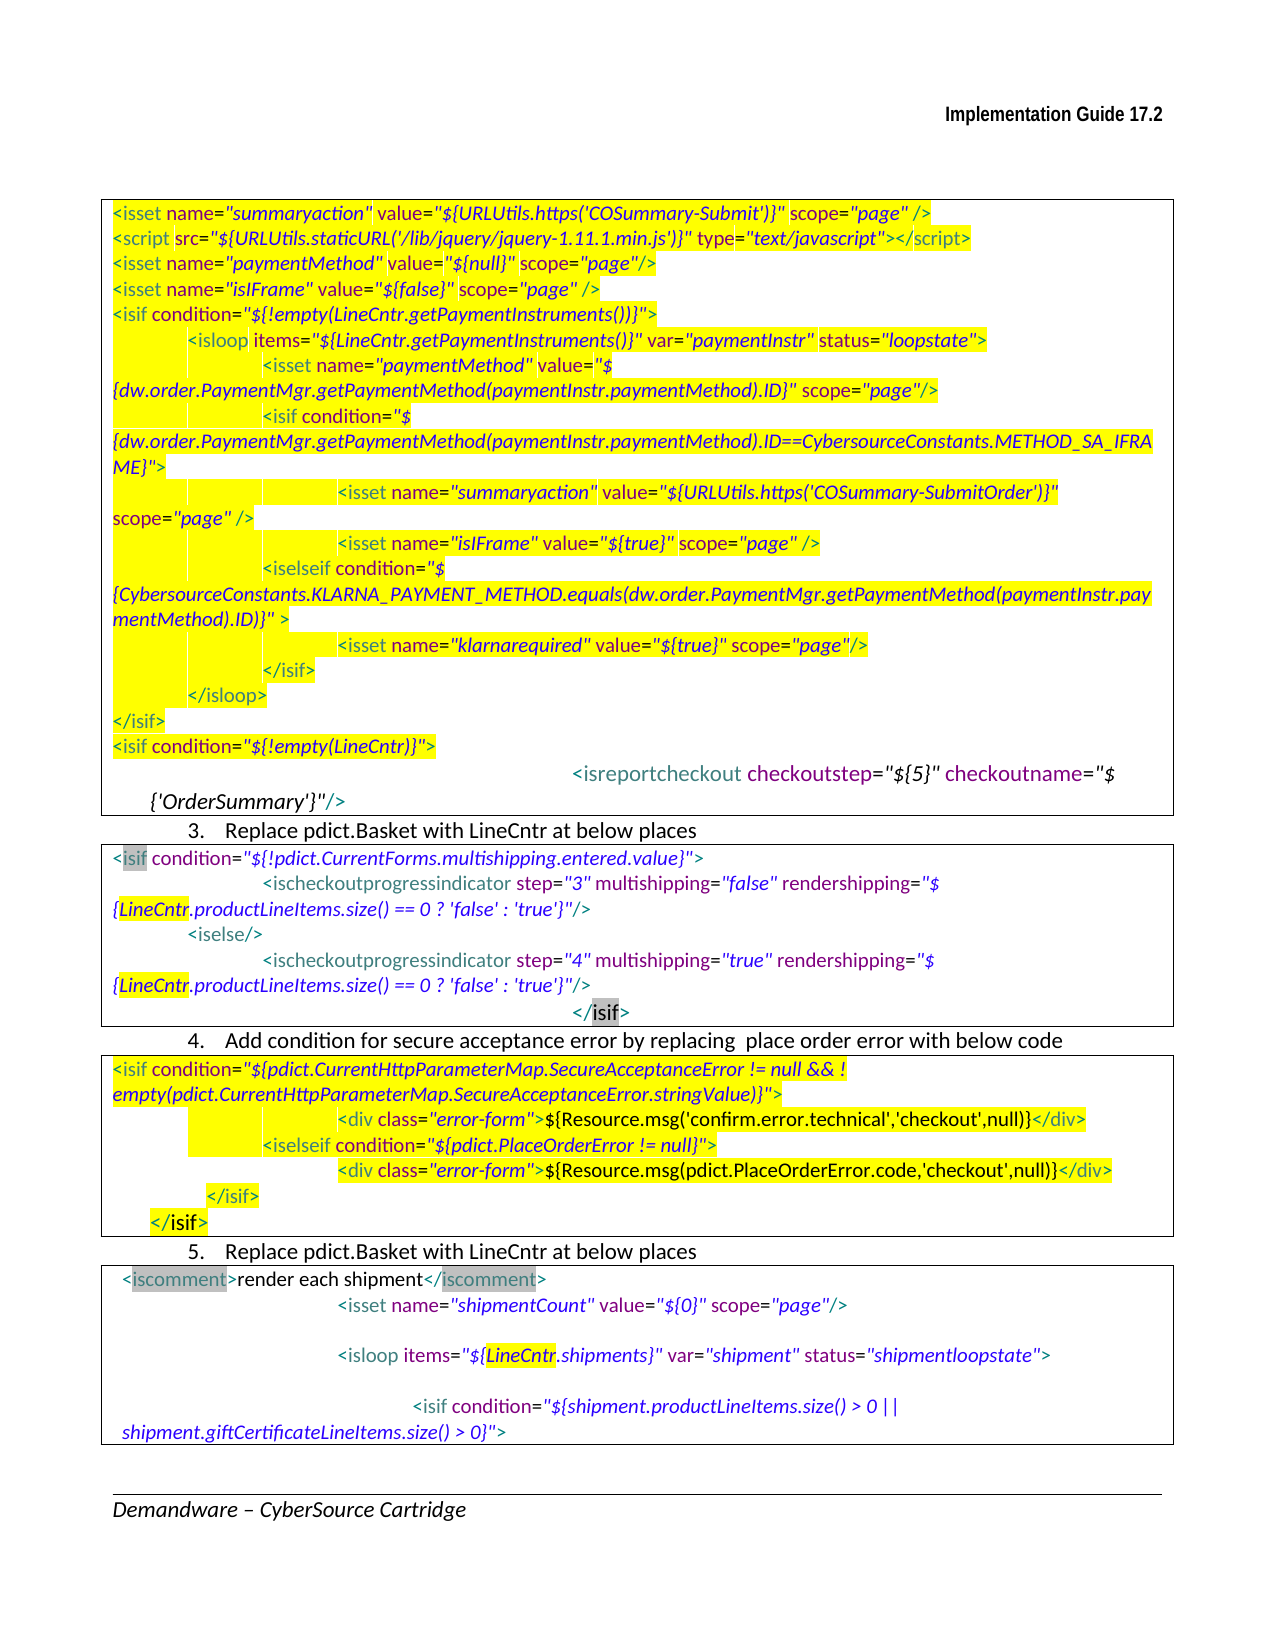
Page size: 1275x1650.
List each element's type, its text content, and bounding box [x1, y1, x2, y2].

list Add condition for secure acceptance error by replacing place order error with below code [187, 1027, 1162, 1055]
table_header <isif condition="${!pdict.CurrentForms.multishipping.entered.value}"> <ischeckoutprogressindicator step="3" multishipping="false" rendershipping="${LineCntr.productLineItems.size() == 0 ? 'false' : 'true'}"/> <iselse/> <ischeckoutprogressindicator step="4" multishipping="true" rendershipping="${LineCntr.productLineItems.size() == 0 ? 'false' : 'true'}"/> </isif> [102, 845, 1173, 1026]
list Replace pdict.Basket with LineCntr at below places [187, 816, 1162, 844]
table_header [102, 1266, 1173, 1444]
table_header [102, 200, 1173, 815]
table_header <isif condition="${pdict.CurrentHttpParameterMap.SecureAcceptanceError != null && !empty(pdict.CurrentHttpParameterMap.SecureAcceptanceError.stringValue)}"> <div class="error-form">${Resource.msg('confirm.error.technical','checkout',null)}</div> <iselseif condition="${pdict.PlaceOrderError != null}"> <div class="error-form">${Resource.msg(pdict.PlaceOrderError.code,'checkout',null)}</div> </isif> </isif> [102, 1056, 1173, 1236]
list Replace pdict.Basket with LineCntr at below places [187, 1237, 1162, 1265]
